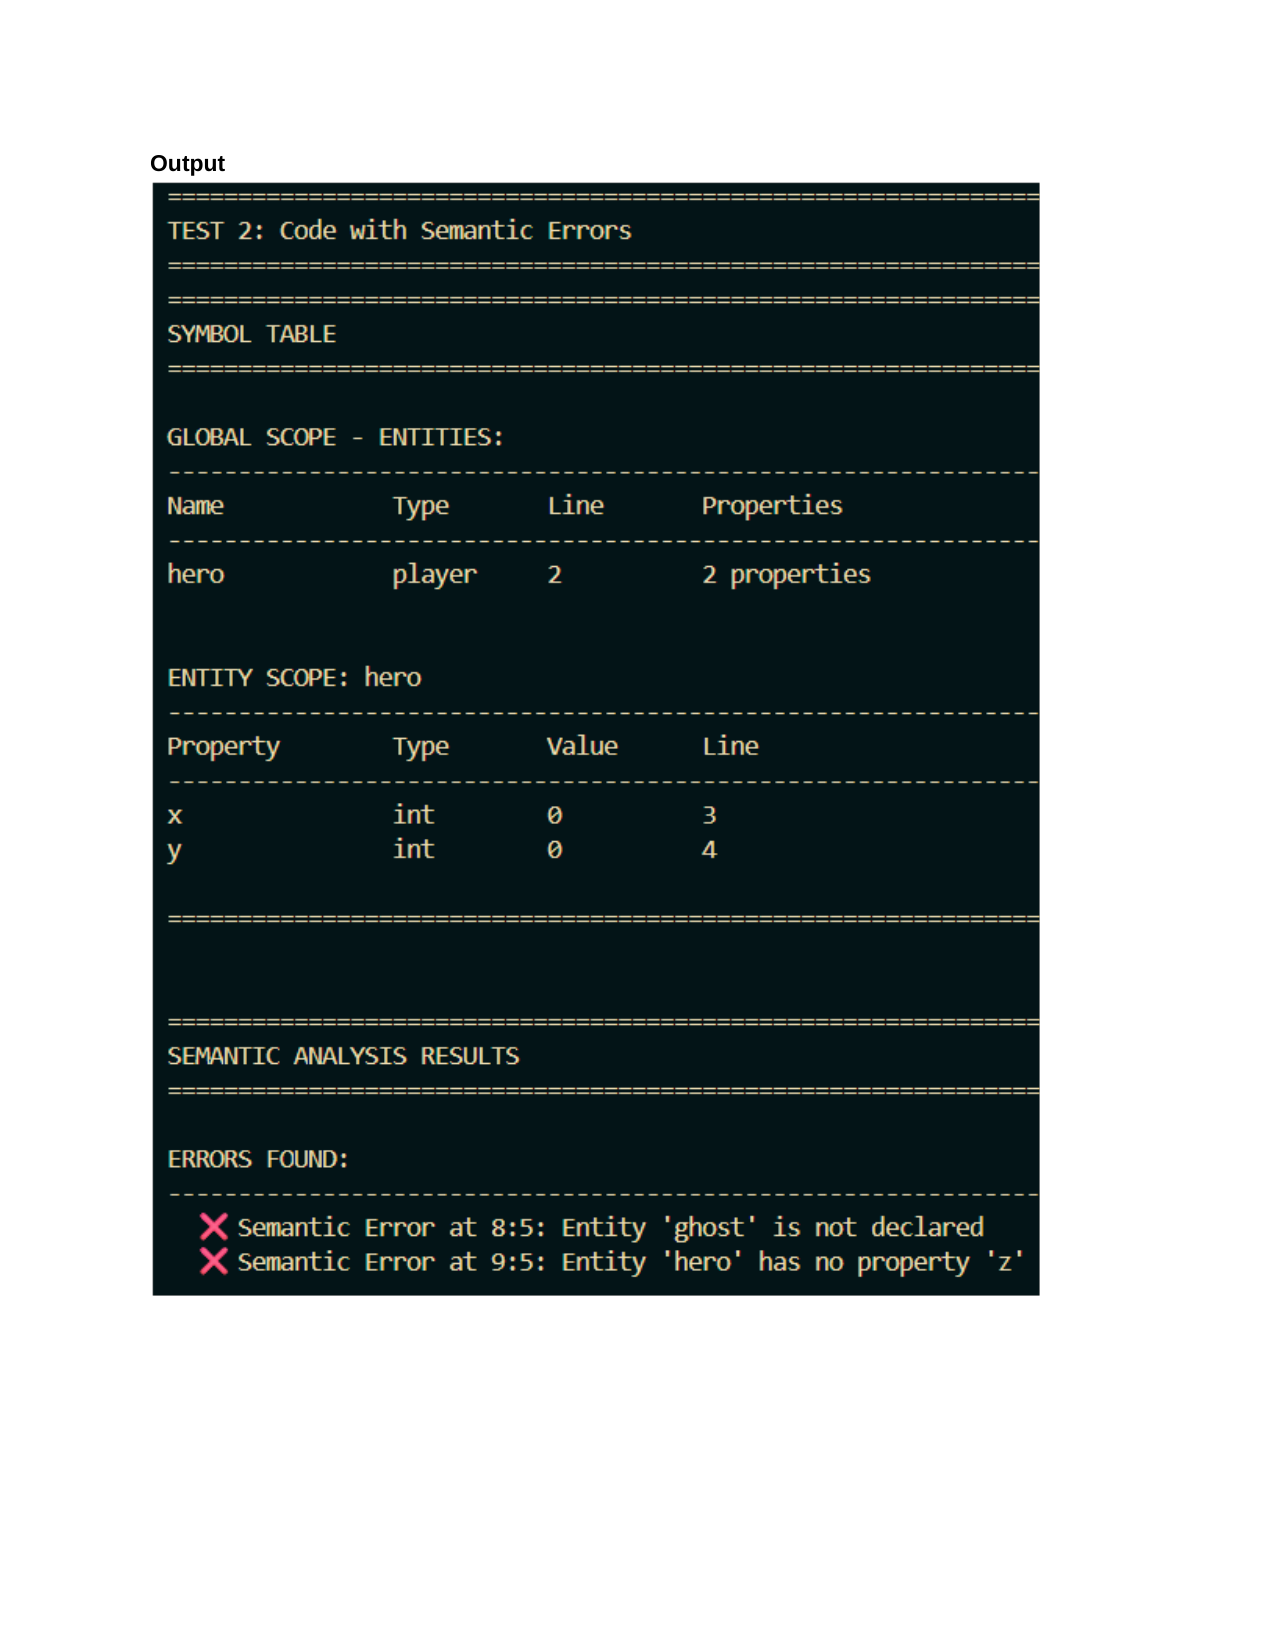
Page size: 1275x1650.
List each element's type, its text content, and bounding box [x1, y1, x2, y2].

picture [150, 180, 1043, 1299]
subtitle Output [150, 150, 1125, 176]
